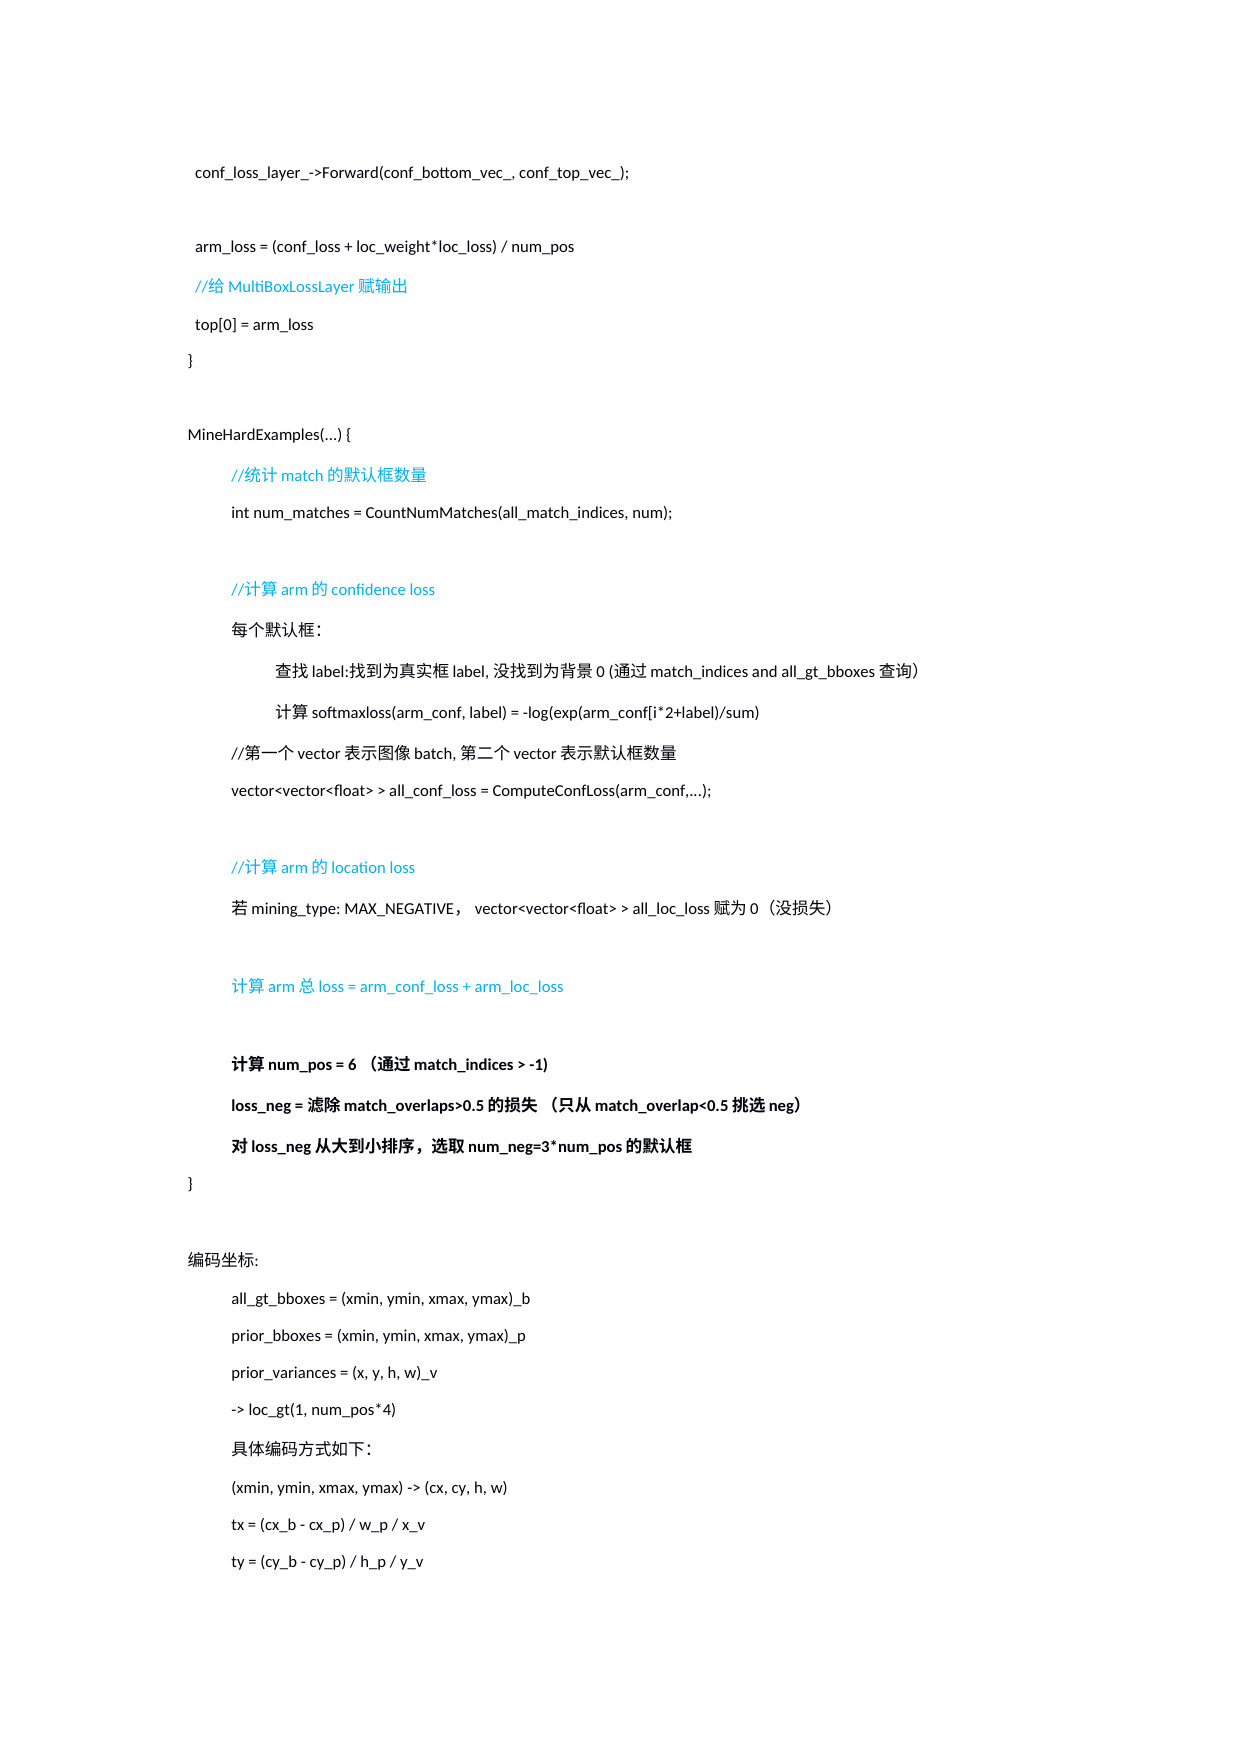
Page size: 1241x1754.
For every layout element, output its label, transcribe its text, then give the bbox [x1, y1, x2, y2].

text 计算num_pos = 6 （通过match_indices > -1) [187, 1051, 1053, 1075]
text arm_loss = (conf_loss + loc_weight*loc_loss) / num_pos [187, 236, 1053, 256]
picture [411, 468, 426, 473]
text 计算arm总loss = arm_conf_loss + arm_loc_loss [187, 973, 1053, 997]
text //计算arm的location loss [187, 854, 1053, 879]
text 查找label:找到为真实框label, 没找到为背景0 (通过match_indices and all_gt_bboxes查询） [187, 658, 1053, 682]
text 每个默认框： [187, 617, 1053, 641]
text } [187, 1173, 1053, 1194]
text ty = (cy_b - cy_p) / h_p / y_v [187, 1551, 1053, 1571]
picture [344, 468, 351, 474]
text (xmin, ymin, xmax, ymax) -> (cx, cy, h, w) [187, 1477, 1053, 1497]
text 编码坐标: [187, 1247, 1053, 1272]
text MineHardExamples(...) { [187, 425, 1053, 445]
text //第一个vector表示图像batch, 第二个vector表示默认框数量 [187, 740, 1053, 764]
text loss_neg = 滤除match_overlaps>0.5的损失 （只从match_overlap<0.5挑选neg） [187, 1092, 1053, 1116]
text //统计match的默认框数量 [187, 462, 1053, 486]
text //给MultiBoxLossLayer赋输出 [187, 273, 1053, 297]
picture [328, 469, 332, 482]
text 对loss_neg从大到小排序，选取num_neg=3*num_pos的默认框 [187, 1133, 1053, 1157]
picture [320, 584, 326, 591]
picture [320, 862, 326, 869]
text } [187, 351, 1053, 371]
text 具体编码方式如下： [187, 1436, 1053, 1460]
text //计算arm的confidence loss [187, 576, 1053, 601]
text tx = (cx_b - cx_p) / w_p / x_v [187, 1514, 1053, 1534]
text all_gt_bboxes = (xmin, ymin, xmax, ymax)_b [187, 1288, 1053, 1309]
text top[0] = arm_loss [187, 314, 1053, 334]
text prior_variances = (x, y, h, w)_v [187, 1362, 1053, 1383]
text -> loc_gt(1, num_pos*4) [187, 1399, 1053, 1419]
picture [384, 470, 393, 482]
text int num_matches = CountNumMatches(all_match_indices, num); [187, 502, 1053, 523]
text prior_bboxes = (xmin, ymin, xmax, ymax)_p [187, 1325, 1053, 1346]
text 计算softmaxloss(arm_conf, label) = -log(exp(arm_conf[i*2+label)/sum) [187, 699, 1053, 723]
text 若mining_type: MAX_NEGATIVE， vector<vector<float> > all_loc_loss赋为0（没损失） [187, 895, 1053, 919]
text conf_loss_layer_->Forward(conf_bottom_vec_, conf_top_vec_); [187, 162, 1053, 182]
text vector<vector<float> > all_conf_loss = ComputeConfLoss(arm_conf,...); [187, 781, 1053, 801]
